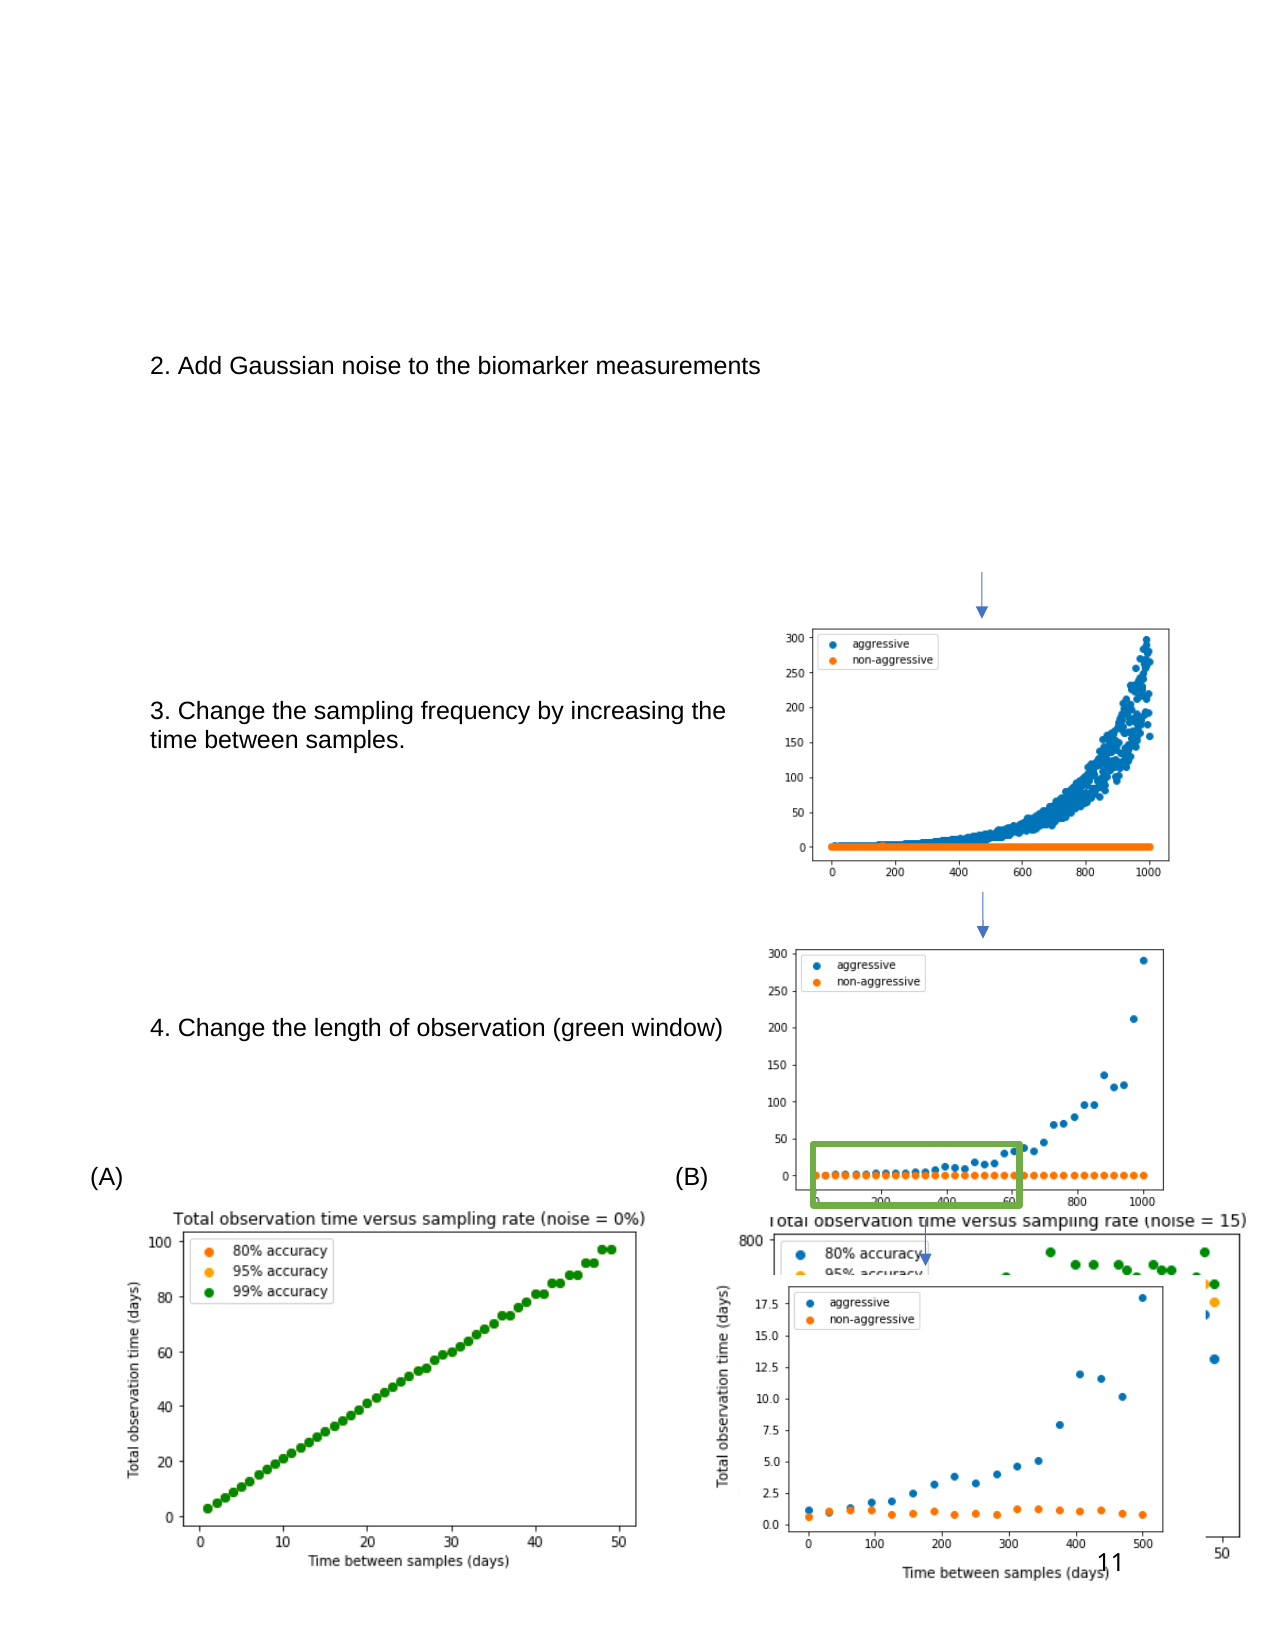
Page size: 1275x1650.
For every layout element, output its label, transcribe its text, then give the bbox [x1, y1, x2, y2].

picture [775, 619, 1195, 889]
text time between samples. [150, 725, 775, 754]
text 4. Change the length of observation (green window) [150, 1012, 756, 1041]
picture [102, 937, 1275, 1599]
text (A) (B) [90, 1162, 756, 1190]
text 3. Change the sampling frequency by increasing the [150, 696, 775, 725]
text 2. Add Gaussian noise to the biomarker measurements [150, 351, 1125, 380]
